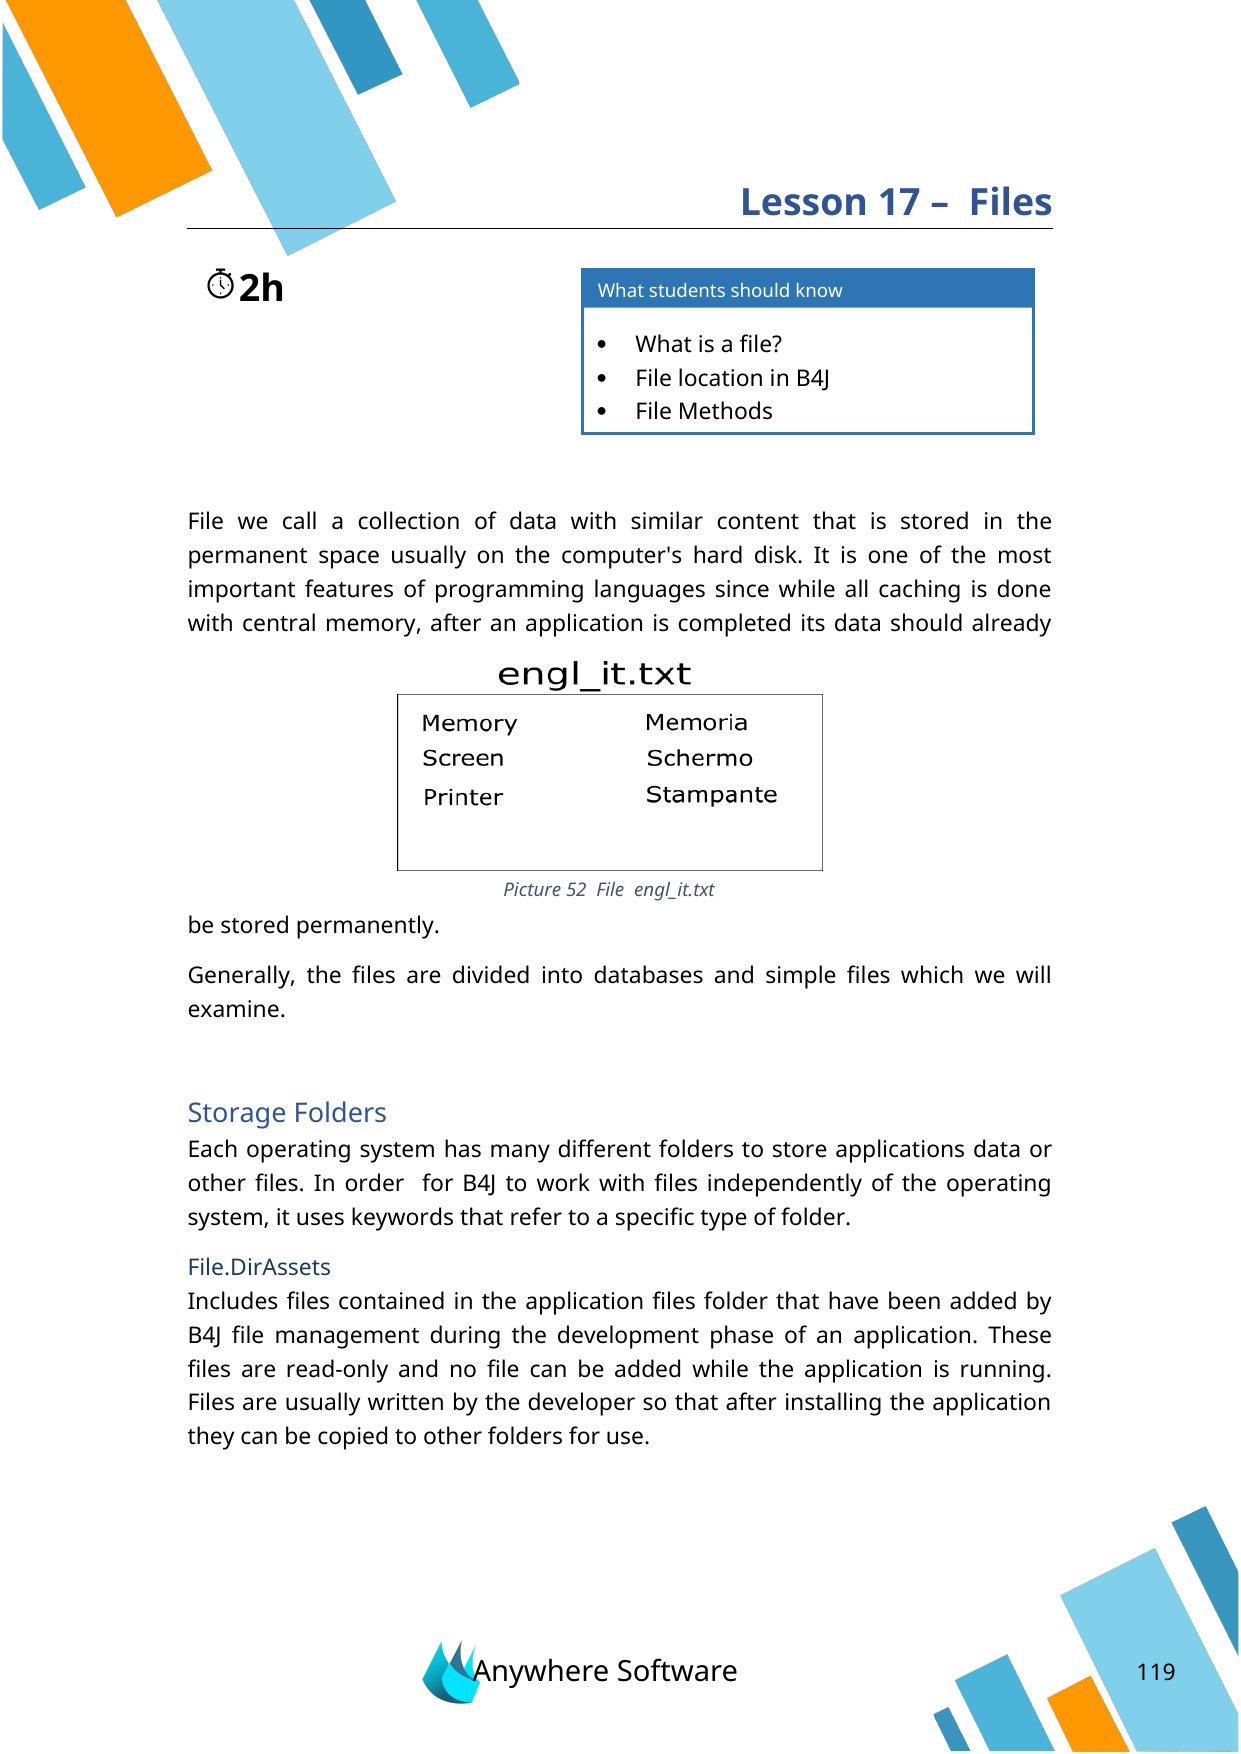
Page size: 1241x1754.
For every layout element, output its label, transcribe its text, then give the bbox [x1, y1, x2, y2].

subtitle Storage Folders [187, 1093, 1053, 1130]
picture [397, 661, 823, 871]
text File we call a collection of data with similar content that is stored in the permanent space usually on the computer's hard disk. It is one of the most important features of programming languages since while all caching is done with central memory, after an application is completed its data should already be stored permanently. [187, 505, 1053, 940]
text Generally, the files are divided into databases and simple files which we will examine. [187, 959, 1053, 1024]
text Includes files contained in the application files folder that have been added by B4J file management during the development phase of an application. These files are read-only and no file can be added while the application is running. Files are usually written by the developer so that after installing the application they can be copied to other folders for use. [187, 1285, 1053, 1451]
text Each operating system has many different folders to store applications data or other files. In order for B4J to work with files independently of the operating system, it uses keywords that refer to a specific type of folder. [187, 1133, 1053, 1232]
picture [422, 1640, 481, 1704]
picture [2, 0, 520, 256]
subtitle Lesson 17 – Files [187, 175, 1053, 228]
picture [933, 1506, 1239, 1752]
picture [202, 265, 239, 302]
subtitle File.DirAssets [187, 1251, 1053, 1282]
